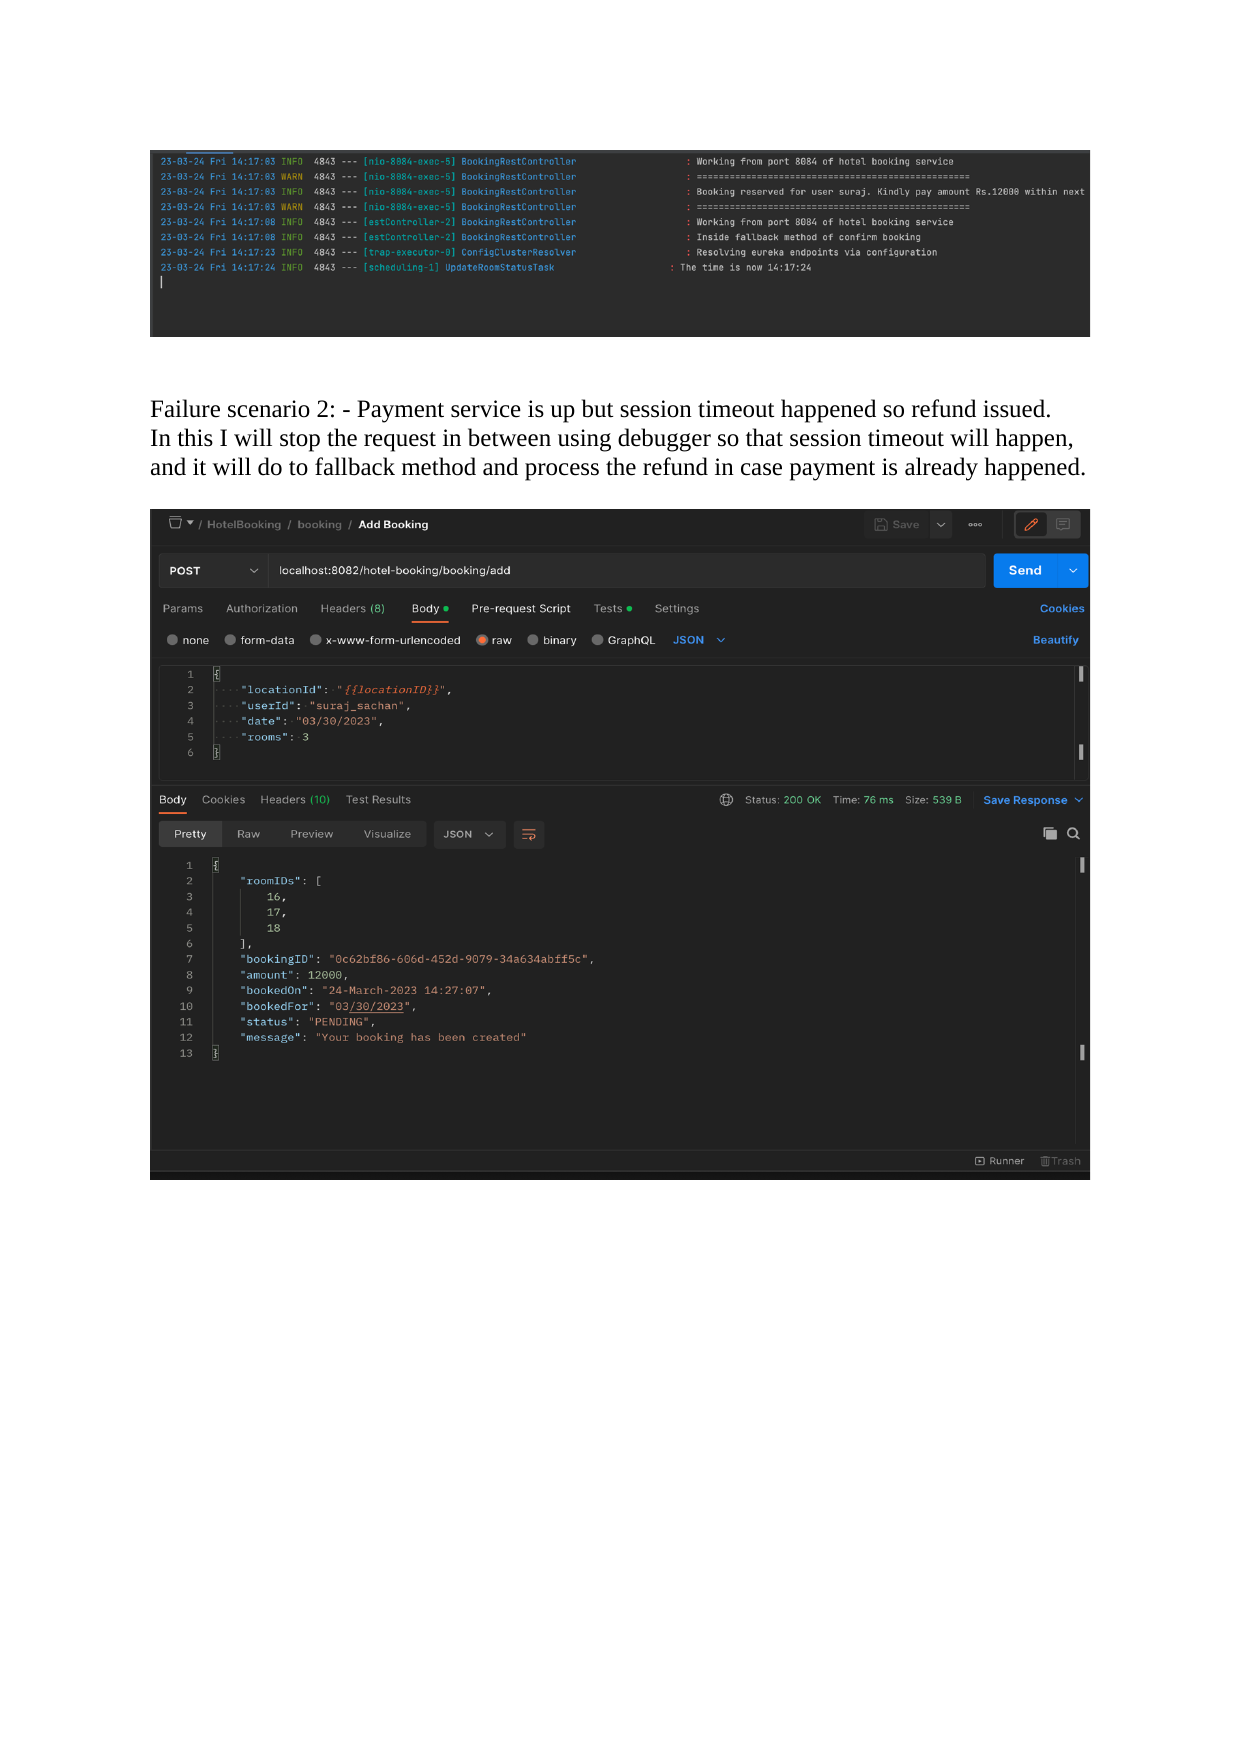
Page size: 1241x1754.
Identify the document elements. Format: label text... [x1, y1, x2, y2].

text In this I will stop the request in between using debugger so that session timeout will happen, and it will do to fallback method and process the refund in case payment is already happened. [150, 423, 1090, 480]
picture [150, 150, 1091, 337]
picture [150, 509, 1091, 1180]
text Failure scenario 2: - Payment service is up but session timeout happened so refund issued. [150, 394, 1090, 423]
